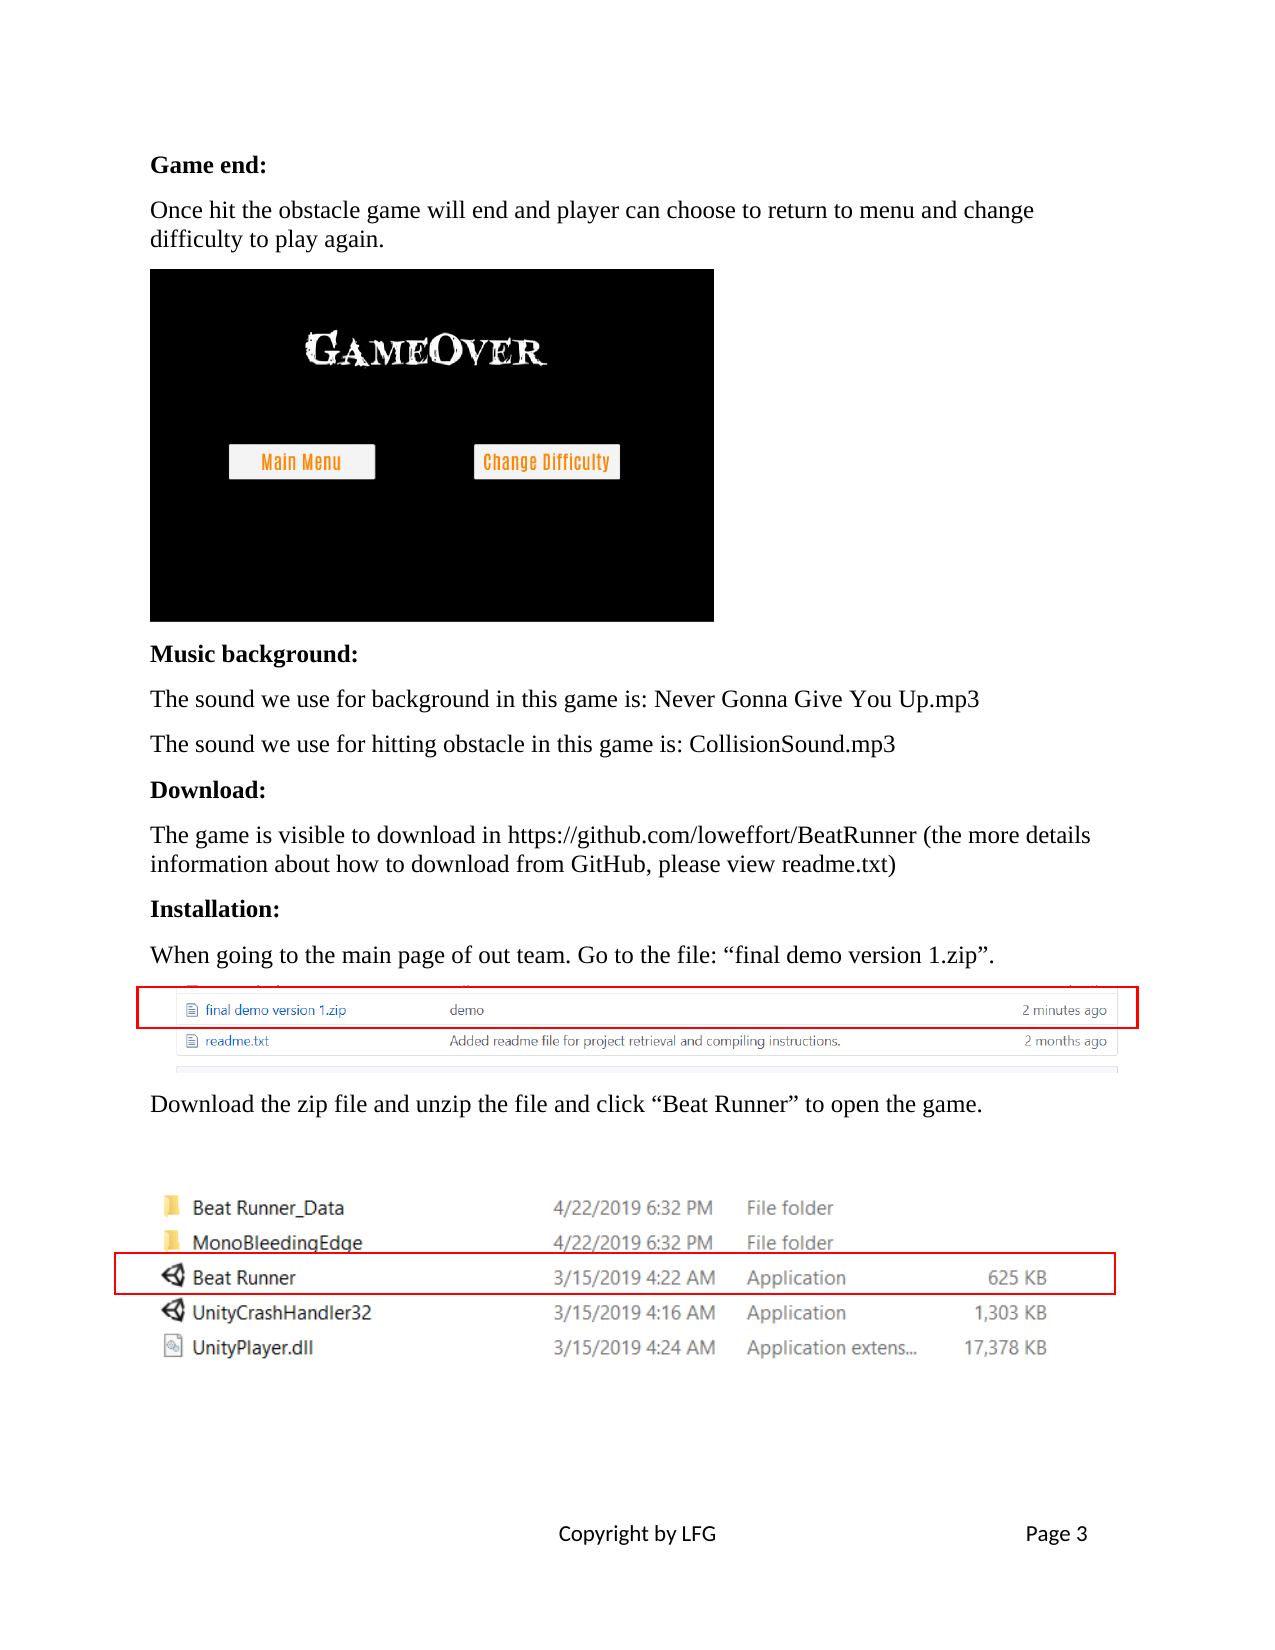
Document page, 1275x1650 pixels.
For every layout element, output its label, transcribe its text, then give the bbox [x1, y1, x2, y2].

picture [150, 269, 714, 622]
text Once hit the obstacle game will end and player can choose to return to menu and change difficulty to play again. [150, 195, 1125, 253]
text Music background: [150, 639, 1125, 667]
picture [150, 1180, 1125, 1405]
text Download: [150, 775, 1125, 804]
text Game end: [150, 150, 1125, 179]
picture [150, 1029, 1125, 1073]
text The sound we use for background in this game is: Never Gonna Give You Up.mp3 [150, 684, 1125, 713]
text Installation: [150, 894, 1125, 923]
text When going to the main page of out team. Go to the file: “final demo version 1.zip”. [150, 940, 1125, 969]
picture [150, 988, 1125, 1027]
picture [150, 1254, 1114, 1293]
text The game is visible to download in https://github.com/loweffort/BeatRunner (the more details information about how to download from GitHub, please view readme.txt) [150, 820, 1125, 878]
text Download the zip file and unzip the file and click “Beat Runner” to open the game. [150, 1089, 1125, 1118]
text The sound we use for hitting obstacle in this game is: CollisionSound.mp3 [150, 729, 1125, 758]
